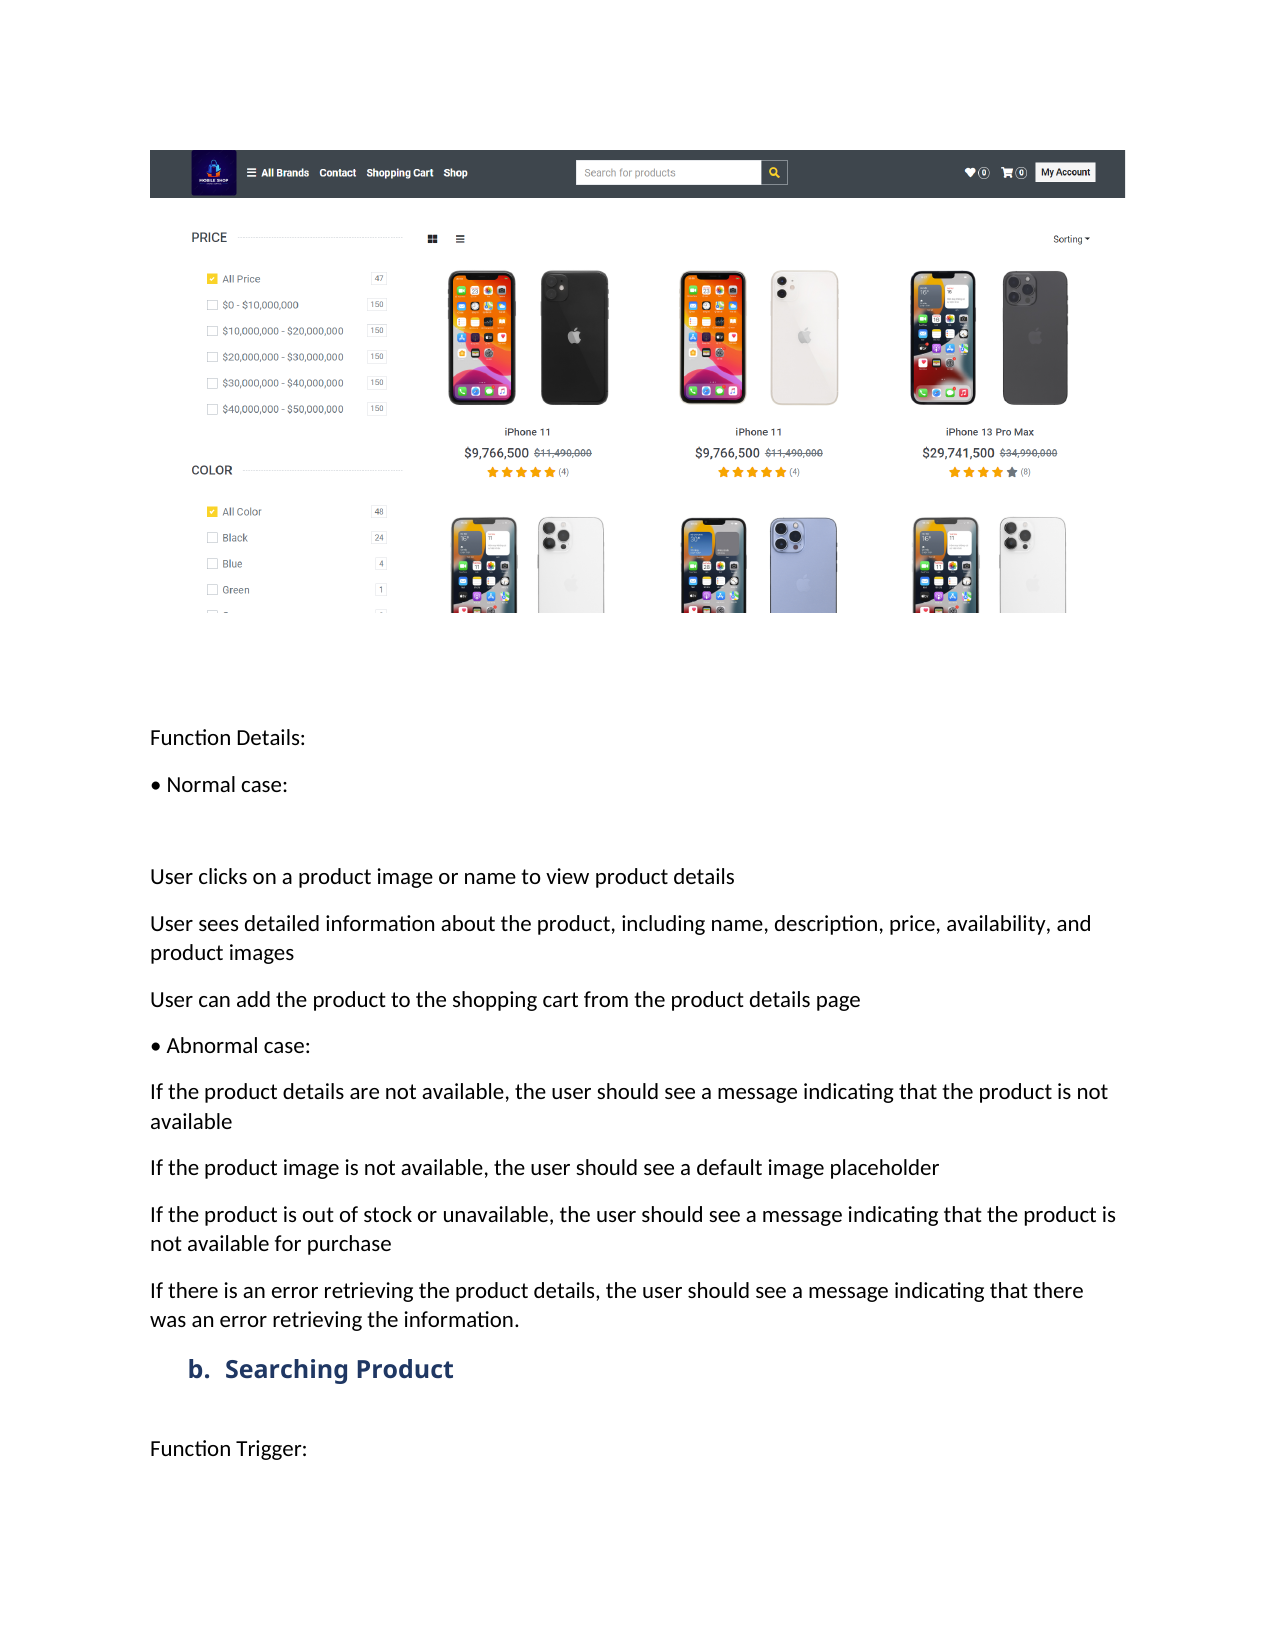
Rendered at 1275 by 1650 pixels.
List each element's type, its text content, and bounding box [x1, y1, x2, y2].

text User sees detailed information about the product, including name, description, price, availability, and product images [150, 909, 1125, 966]
text If the product is out of stock or unavailable, the user should see a message indicating that the product is not available for purchase [150, 1200, 1125, 1258]
text User clicks on a product image or name to view product details [150, 862, 1125, 890]
text If there is an error retrieving the product details, the user should see a message indicating that there was an error retrieving the information. [150, 1276, 1125, 1334]
text • Normal case: [150, 770, 1125, 798]
picture [150, 150, 1125, 613]
text If the product details are not available, the user should see a message indicating that the product is not available [150, 1077, 1125, 1135]
text User can add the product to the shopping cart from the product details page [150, 985, 1125, 1013]
text Function Trigger: [150, 1434, 1125, 1462]
subtitle Searching Product [187, 1352, 1125, 1386]
text • Abnormal case: [150, 1031, 1125, 1059]
text Function Details: [150, 723, 1125, 751]
text If the product image is not available, the user should see a default image placeholder [150, 1153, 1125, 1182]
